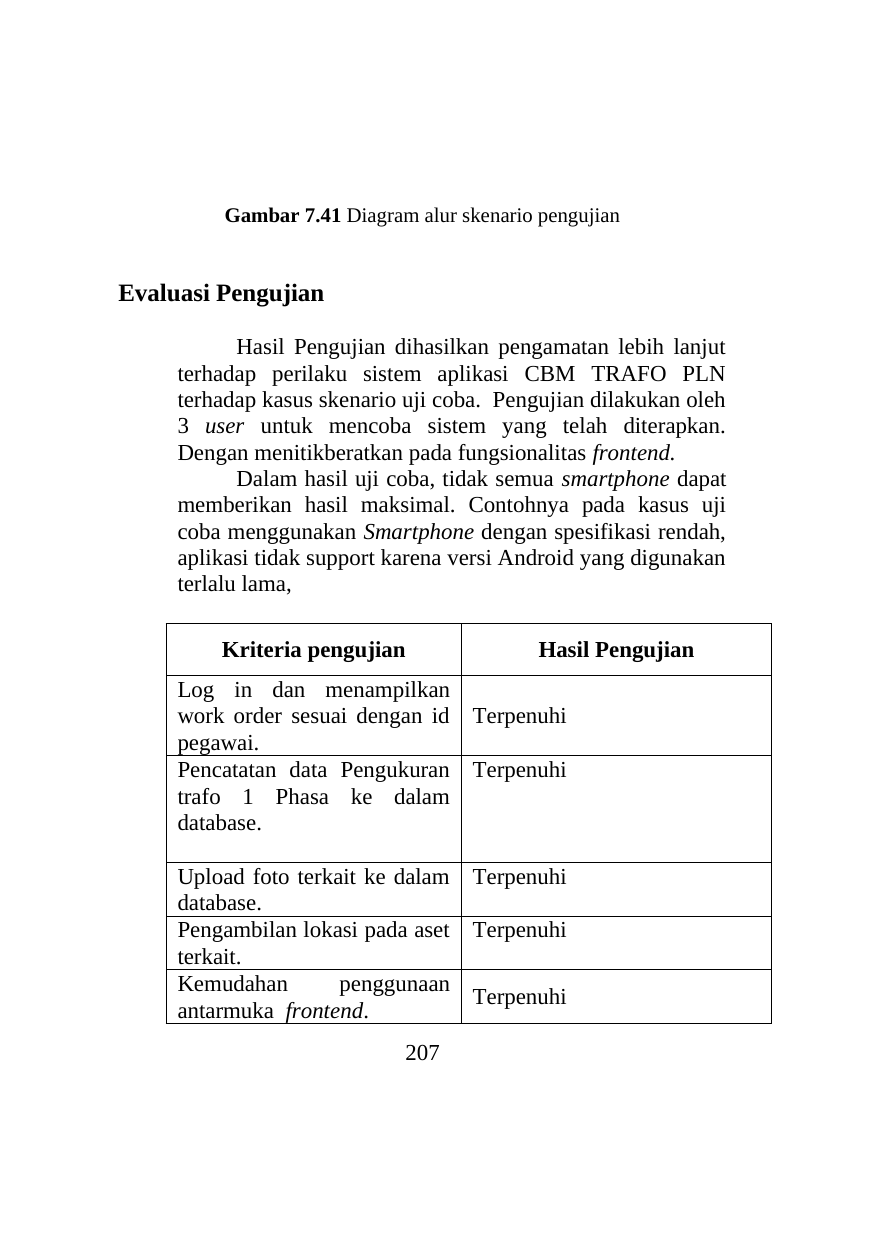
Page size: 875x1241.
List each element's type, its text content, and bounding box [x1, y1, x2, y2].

text Dalam hasil uji coba, tidak semua smartphone dapat memberikan hasil maksimal. Contohnya pada kasus uji coba menggunakan Smartphone dengan spesifikasi rendah, aplikasi tidak support karena versi Android yang digunakan terlalu lama, [177, 465, 726, 597]
table_cell Terpenuhi [462, 917, 771, 969]
table_cell Log in dan menampilkan work order sesuai dengan id pegawai. [167, 676, 461, 755]
subtitle Evaluasi Pengujian [118, 278, 726, 307]
table_cell Upload foto terkait ke dalam database. [167, 863, 461, 916]
table_cell Terpenuhi [462, 970, 771, 1023]
table_cell Terpenuhi [462, 756, 771, 862]
table_cell Pencatatan data Pengukuran trafo 1 Phasa ke dalam database. [167, 756, 461, 862]
table_header Kriteria pengujian [167, 624, 461, 675]
table_cell Kemudahan penggunaan antarmuka frontend. [167, 970, 461, 1023]
table_cell Terpenuhi [462, 863, 771, 916]
table_cell Terpenuhi [462, 676, 771, 755]
text Hasil Pengujian dihasilkan pengamatan lebih lanjut terhadap perilaku sistem aplikasi CBM TRAFO PLN terhadap kasus skenario uji coba. Pengujian dilakukan oleh 3 user untuk mencoba sistem yang telah diterapkan. Dengan menitikberatkan pada fungsionalitas frontend. [177, 333, 726, 465]
text Gambar 7.41 Diagram alur skenario pengujian [118, 203, 726, 227]
table_header Hasil Pengujian [462, 624, 771, 675]
table_cell Pengambilan lokasi pada aset terkait. [167, 917, 461, 969]
